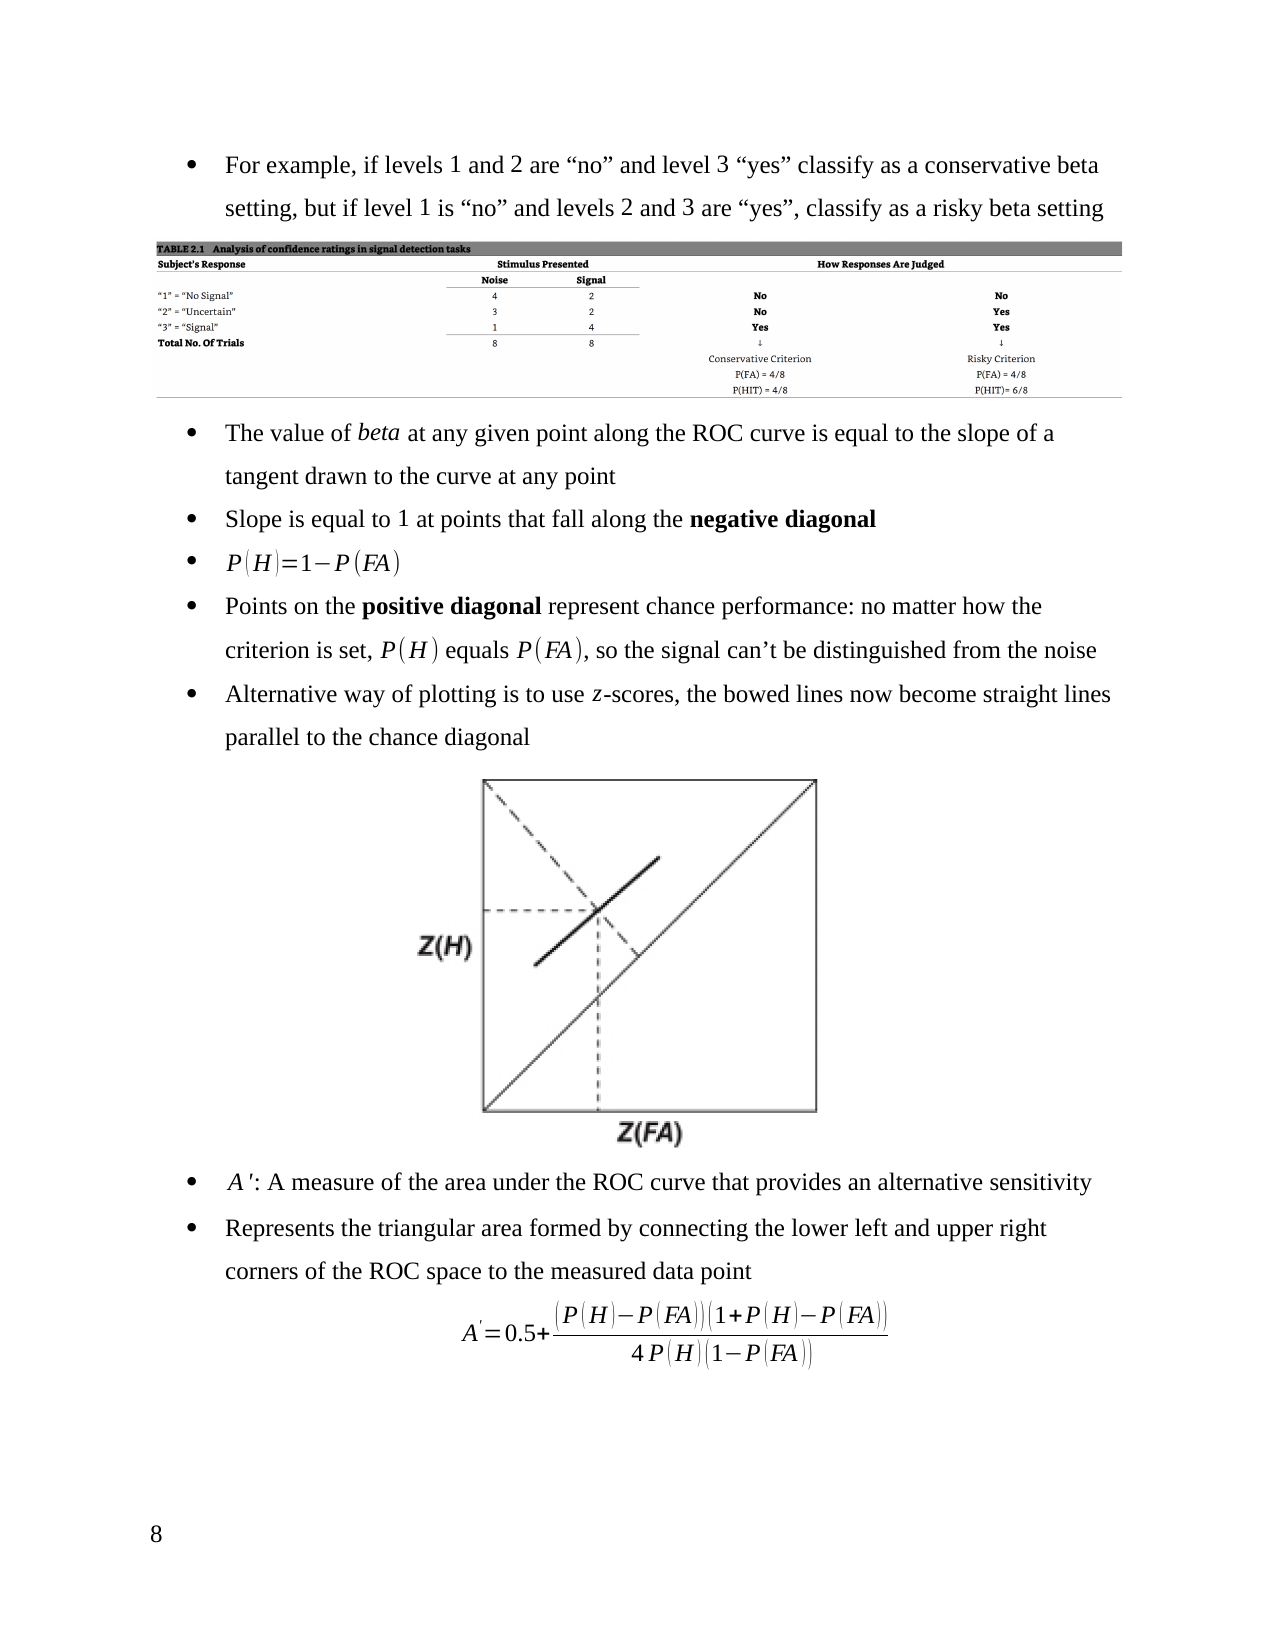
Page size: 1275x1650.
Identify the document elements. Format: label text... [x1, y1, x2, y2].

picture [150, 236, 1125, 404]
list For example, if levels and are “no” and level “yes” classify as a conservative beta setting, but if level is “no” and levels and are “yes”, classify as a risky beta setting [187, 150, 1125, 222]
list The value of at any given point along the ROC curve is equal to the slope of a tangent drawn to the curve at any point [187, 418, 1125, 490]
list Slope is equal to at points that fall along the negative diagonal [187, 504, 1125, 533]
picture [411, 765, 864, 1153]
list Alternative way of plotting is to use -scores, the bowed lines now become straight lines parallel to the chance diagonal [187, 679, 1125, 751]
list : A measure of the area under the ROC curve that provides an alternative sensitivity [187, 1167, 1125, 1198]
list Represents the triangular area formed by connecting the lower left and upper right corners of the ROC space to the measured data point [187, 1213, 1125, 1284]
list Points on the positive diagonal represent chance performance: no matter how the criterion is set, equals , so the signal can’t be distinguished from the noise [187, 591, 1125, 664]
